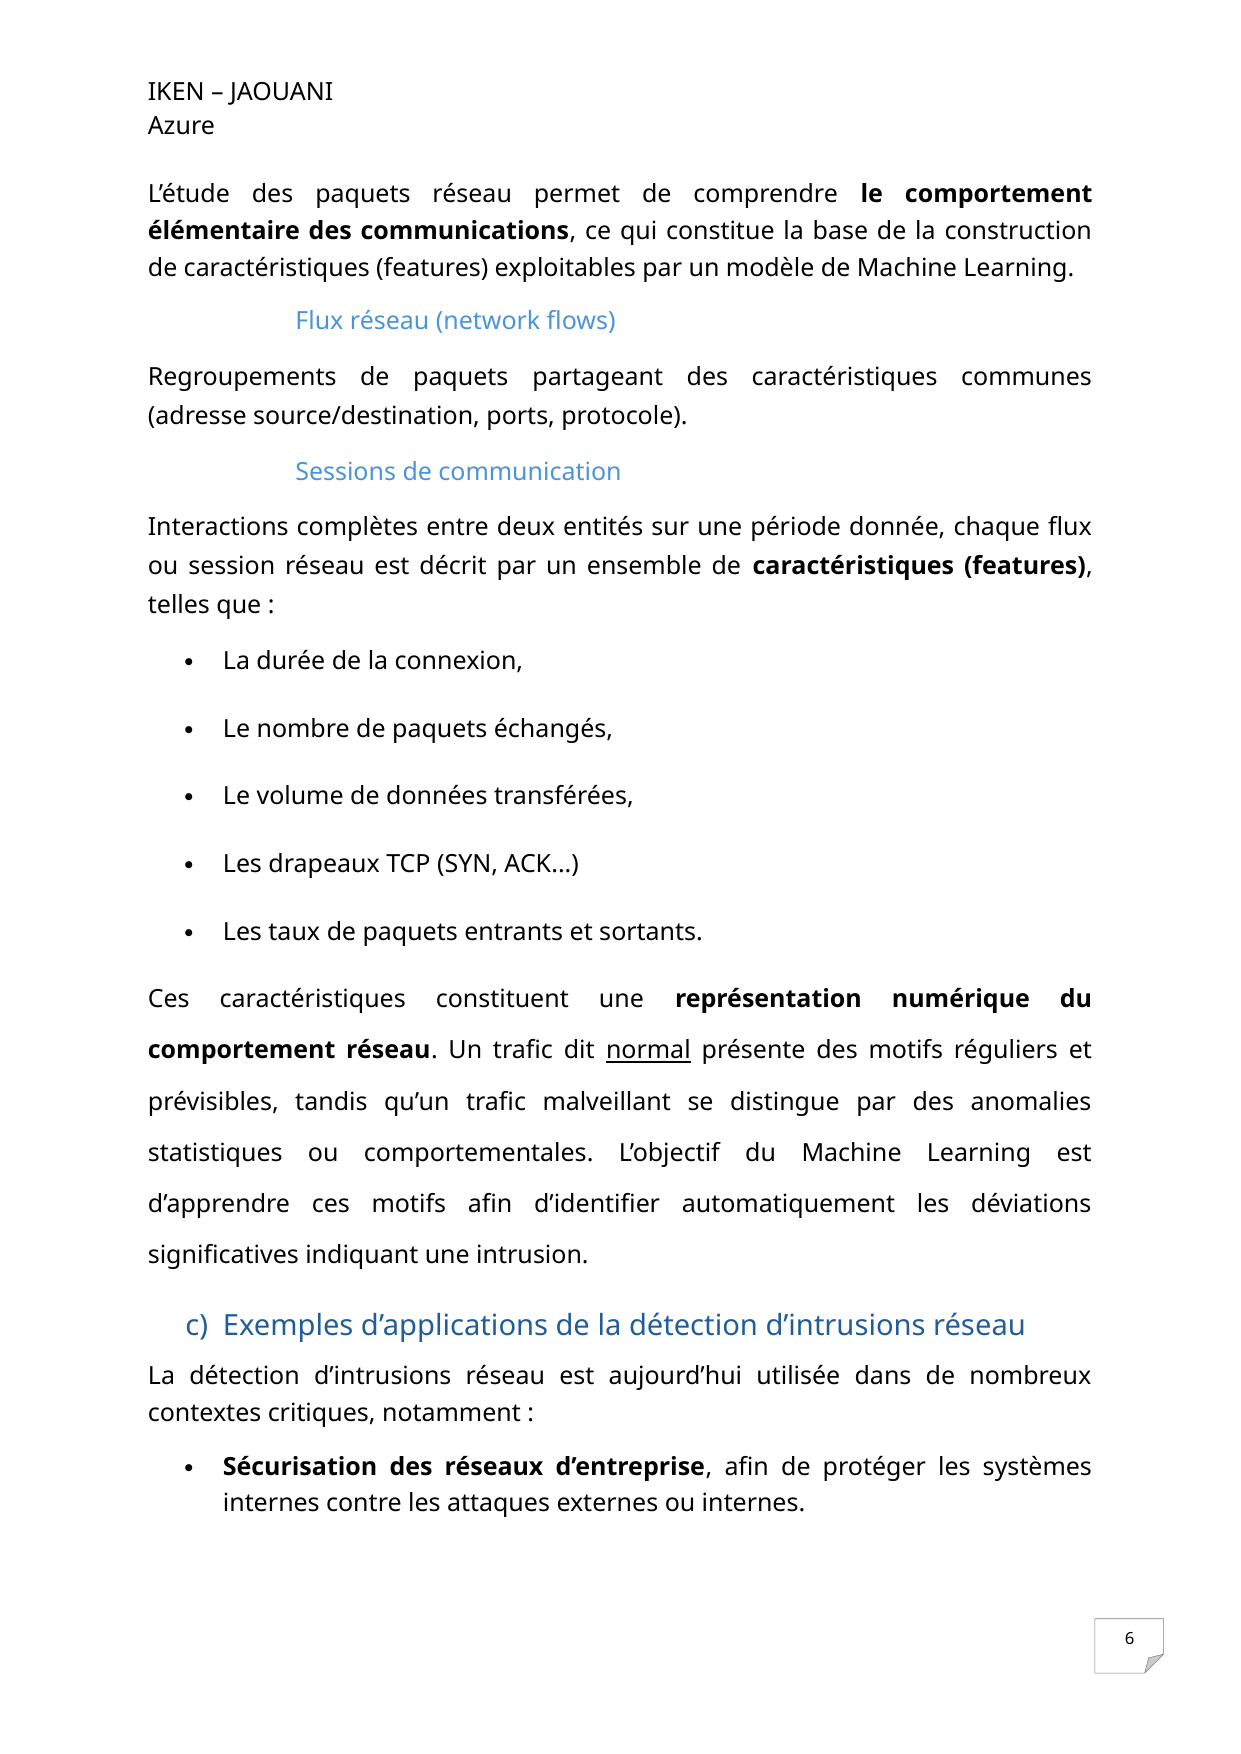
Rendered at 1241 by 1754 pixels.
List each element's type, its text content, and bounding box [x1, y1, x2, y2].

list Le nombre de paquets échangés, [185, 710, 1092, 744]
text Ces caractéristiques constituent une représentation numérique du comportement réseau. Un trafic dit normal présente des motifs réguliers et prévisibles, tandis qu’un trafic malveillant se distingue par des anomalies statistiques ou comportementales. L’objectif du Machine Learning est d’apprendre ces motifs afin d’identifier automatiquement les déviations significatives indiquant une intrusion. [148, 981, 1092, 1270]
subtitle Exemples d’applications de la détection d’intrusions réseau [185, 1304, 1092, 1344]
text Regroupements de paquets partageant des caractéristiques communes (adresse source/destination, ports, protocole). [148, 358, 1092, 431]
list Les taux de paquets entrants et sortants. [185, 913, 1092, 947]
text L’étude des paquets réseau permet de comprendre le comportement élémentaire des communications, ce qui constitue la base de la construction de caractéristiques (features) exploitables par un modèle de Machine Learning. [148, 176, 1092, 284]
subtitle Flux réseau (network flows) [295, 303, 1092, 337]
text La détection d’intrusions réseau est aujourd’hui utilisée dans de nombreux contextes critiques, notamment : [148, 1358, 1092, 1429]
text Interactions complètes entre deux entités sur une période donnée, chaque flux ou session réseau est décrit par un ensemble de caractéristiques (features), telles que : [148, 508, 1092, 621]
list Le volume de données transférées, [185, 778, 1092, 812]
list Les drapeaux TCP (SYN, ACK...) [185, 846, 1092, 880]
subtitle Sessions de communication [295, 453, 1092, 487]
list Sécurisation des réseaux d’entreprise, afin de protéger les systèmes internes contre les attaques externes ou internes. [185, 1448, 1092, 1519]
list La durée de la connexion, [185, 643, 1092, 677]
